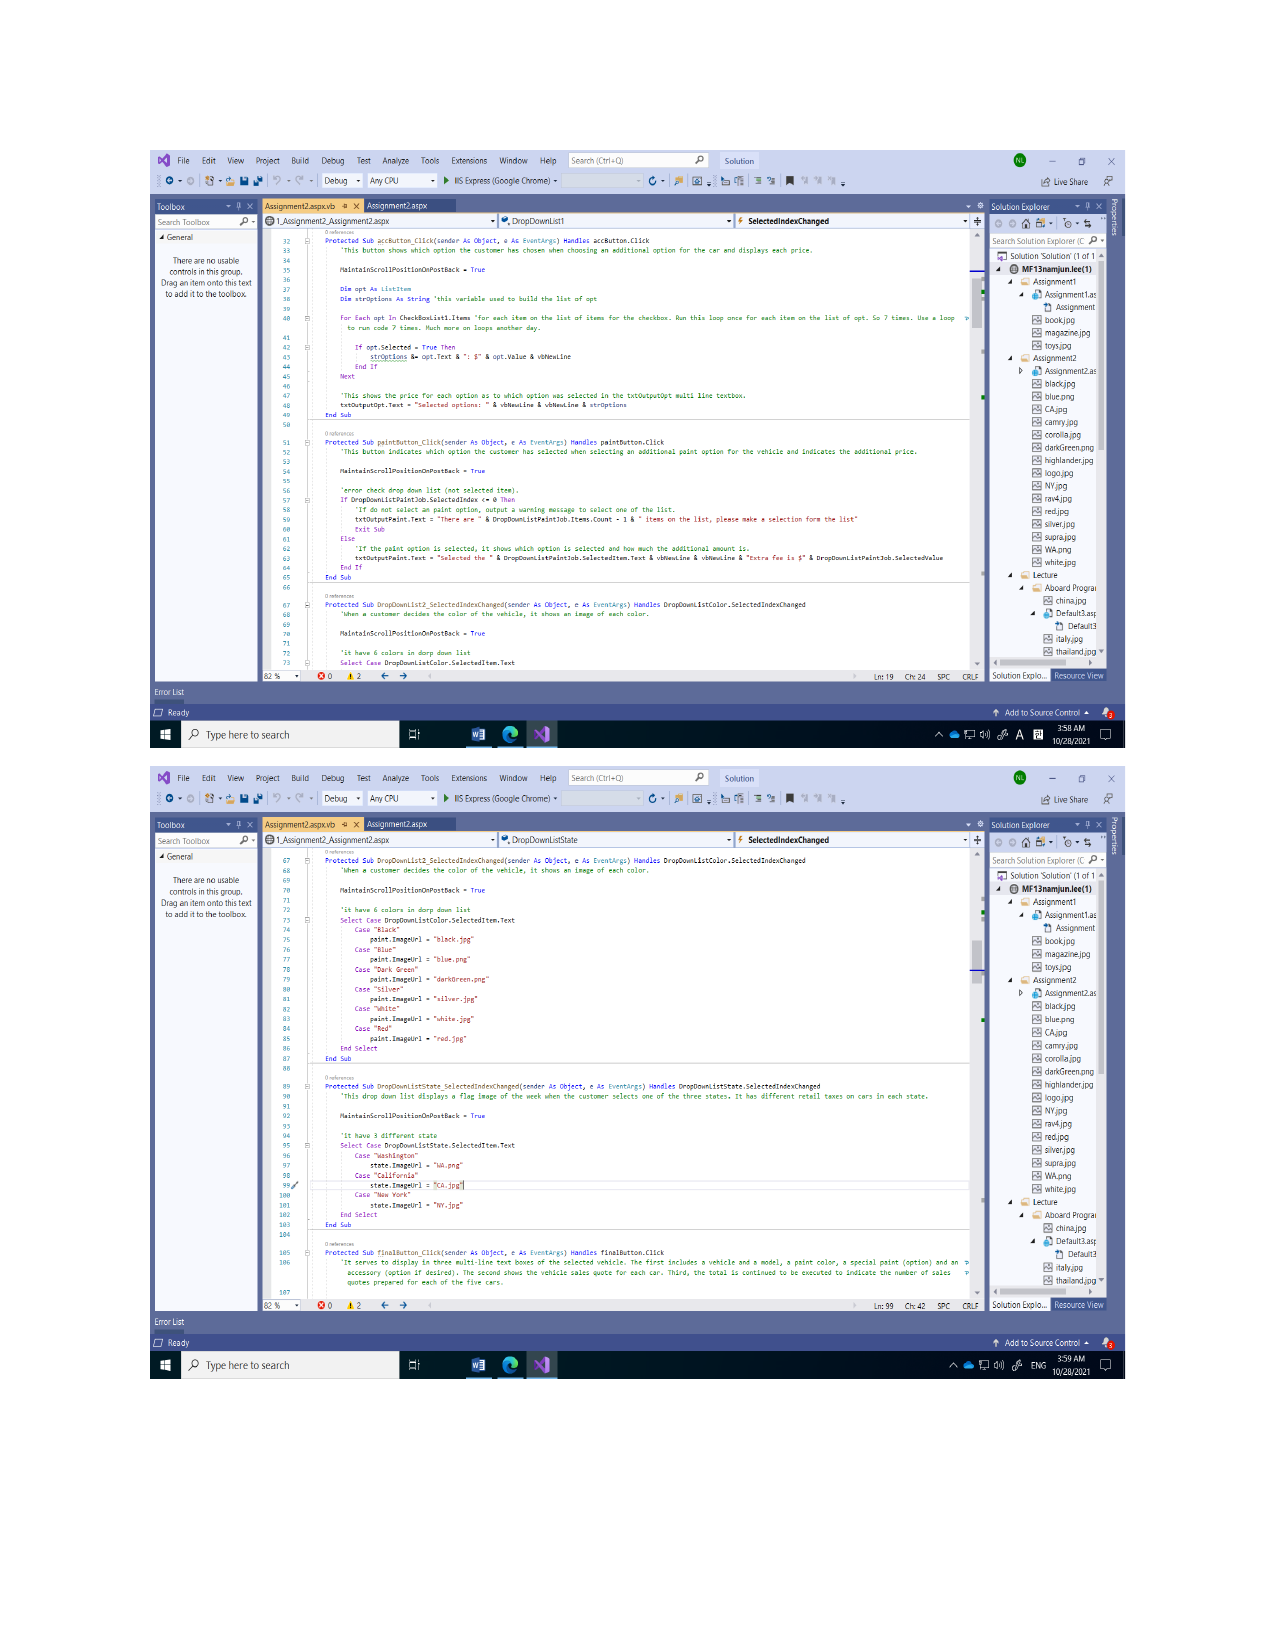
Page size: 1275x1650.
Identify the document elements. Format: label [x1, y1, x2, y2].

picture [150, 766, 1125, 1379]
picture [150, 150, 1125, 748]
